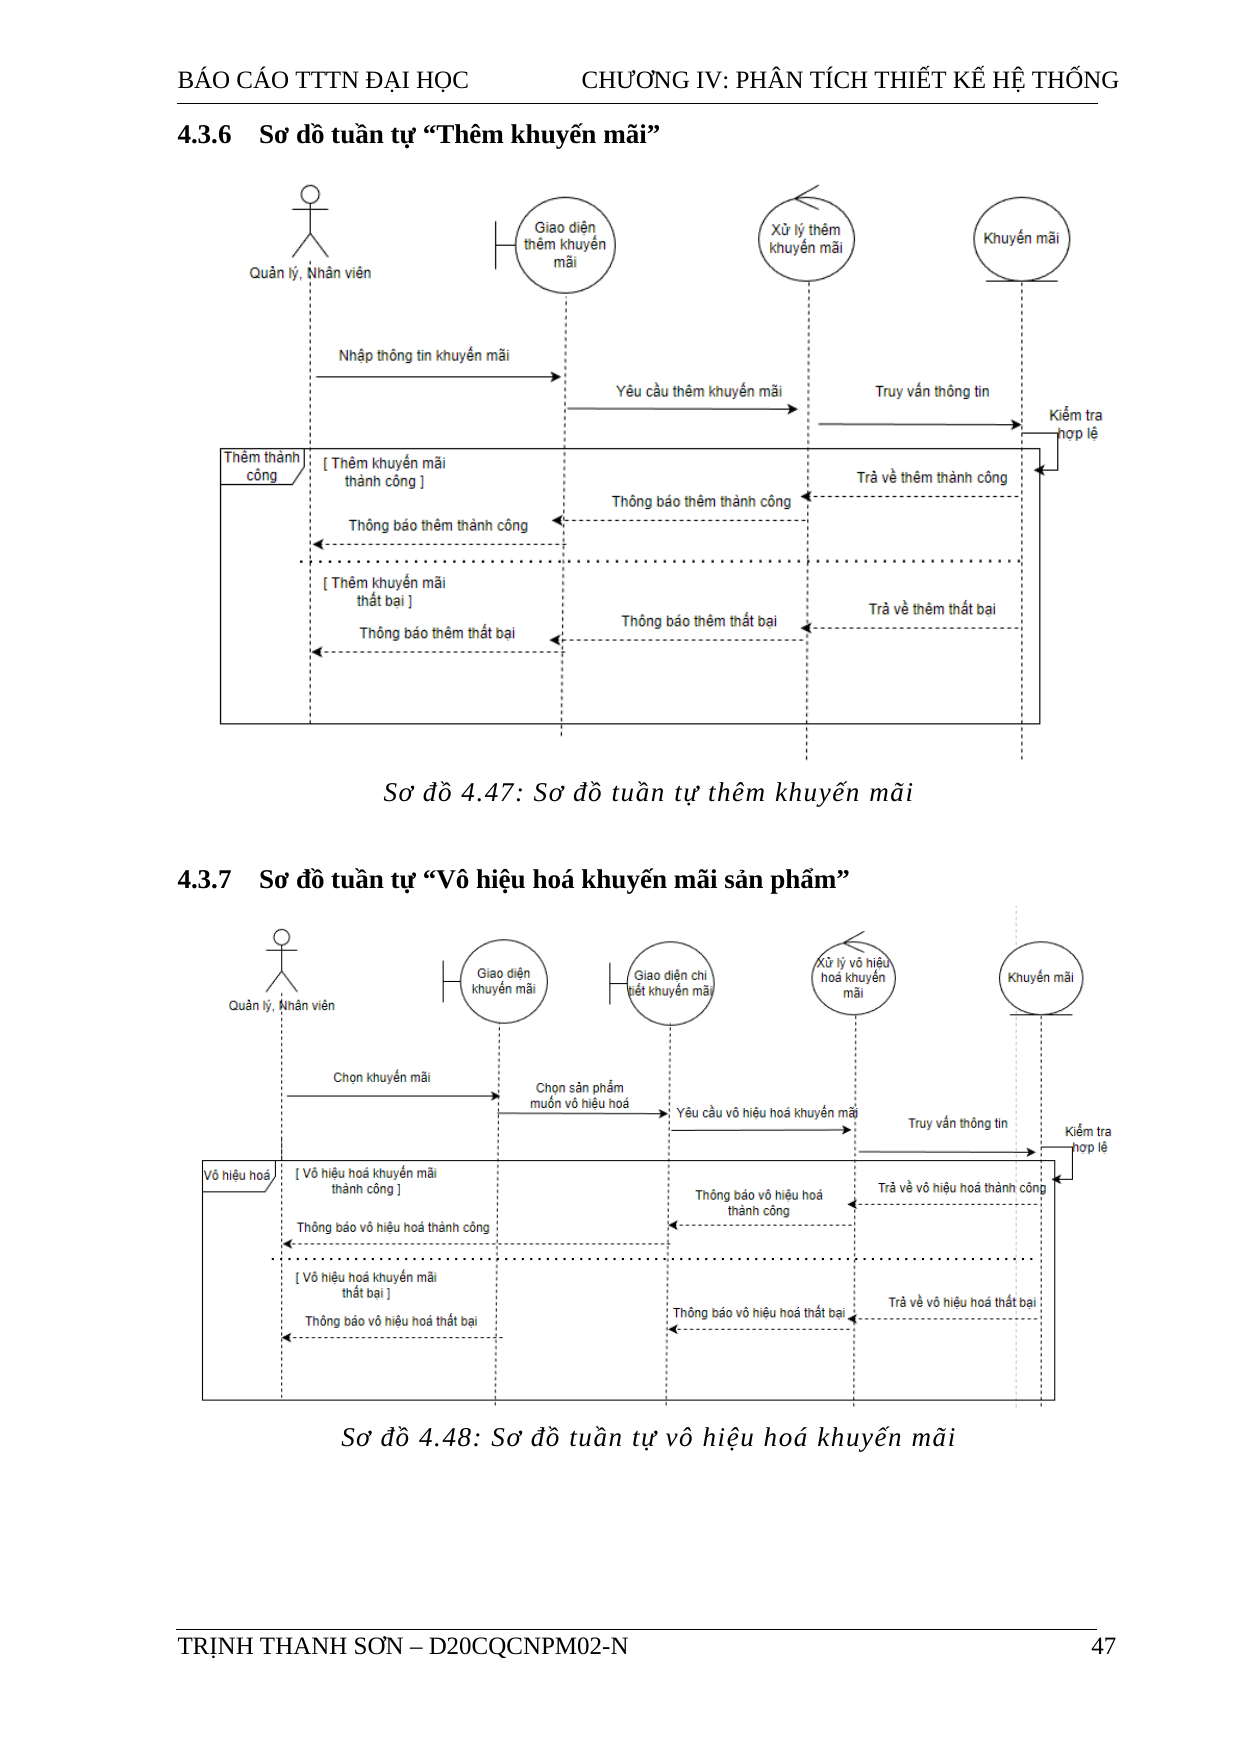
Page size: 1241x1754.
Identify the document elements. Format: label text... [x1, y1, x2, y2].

picture [177, 906, 1123, 1409]
picture [177, 161, 1123, 764]
subtitle Sơ dồ tuần tự “Thêm khuyến mãi” [177, 118, 1122, 149]
subtitle Sơ đồ 4.47: Sơ đồ tuần tự thêm khuyến mãi [177, 776, 1122, 807]
subtitle Sơ đồ 4.48: Sơ đồ tuần tự vô hiệu hoá khuyến mãi [177, 1421, 1122, 1452]
subtitle Sơ đồ tuần tự “Vô hiệu hoá khuyến mãi sản phẩm” [177, 863, 1122, 894]
